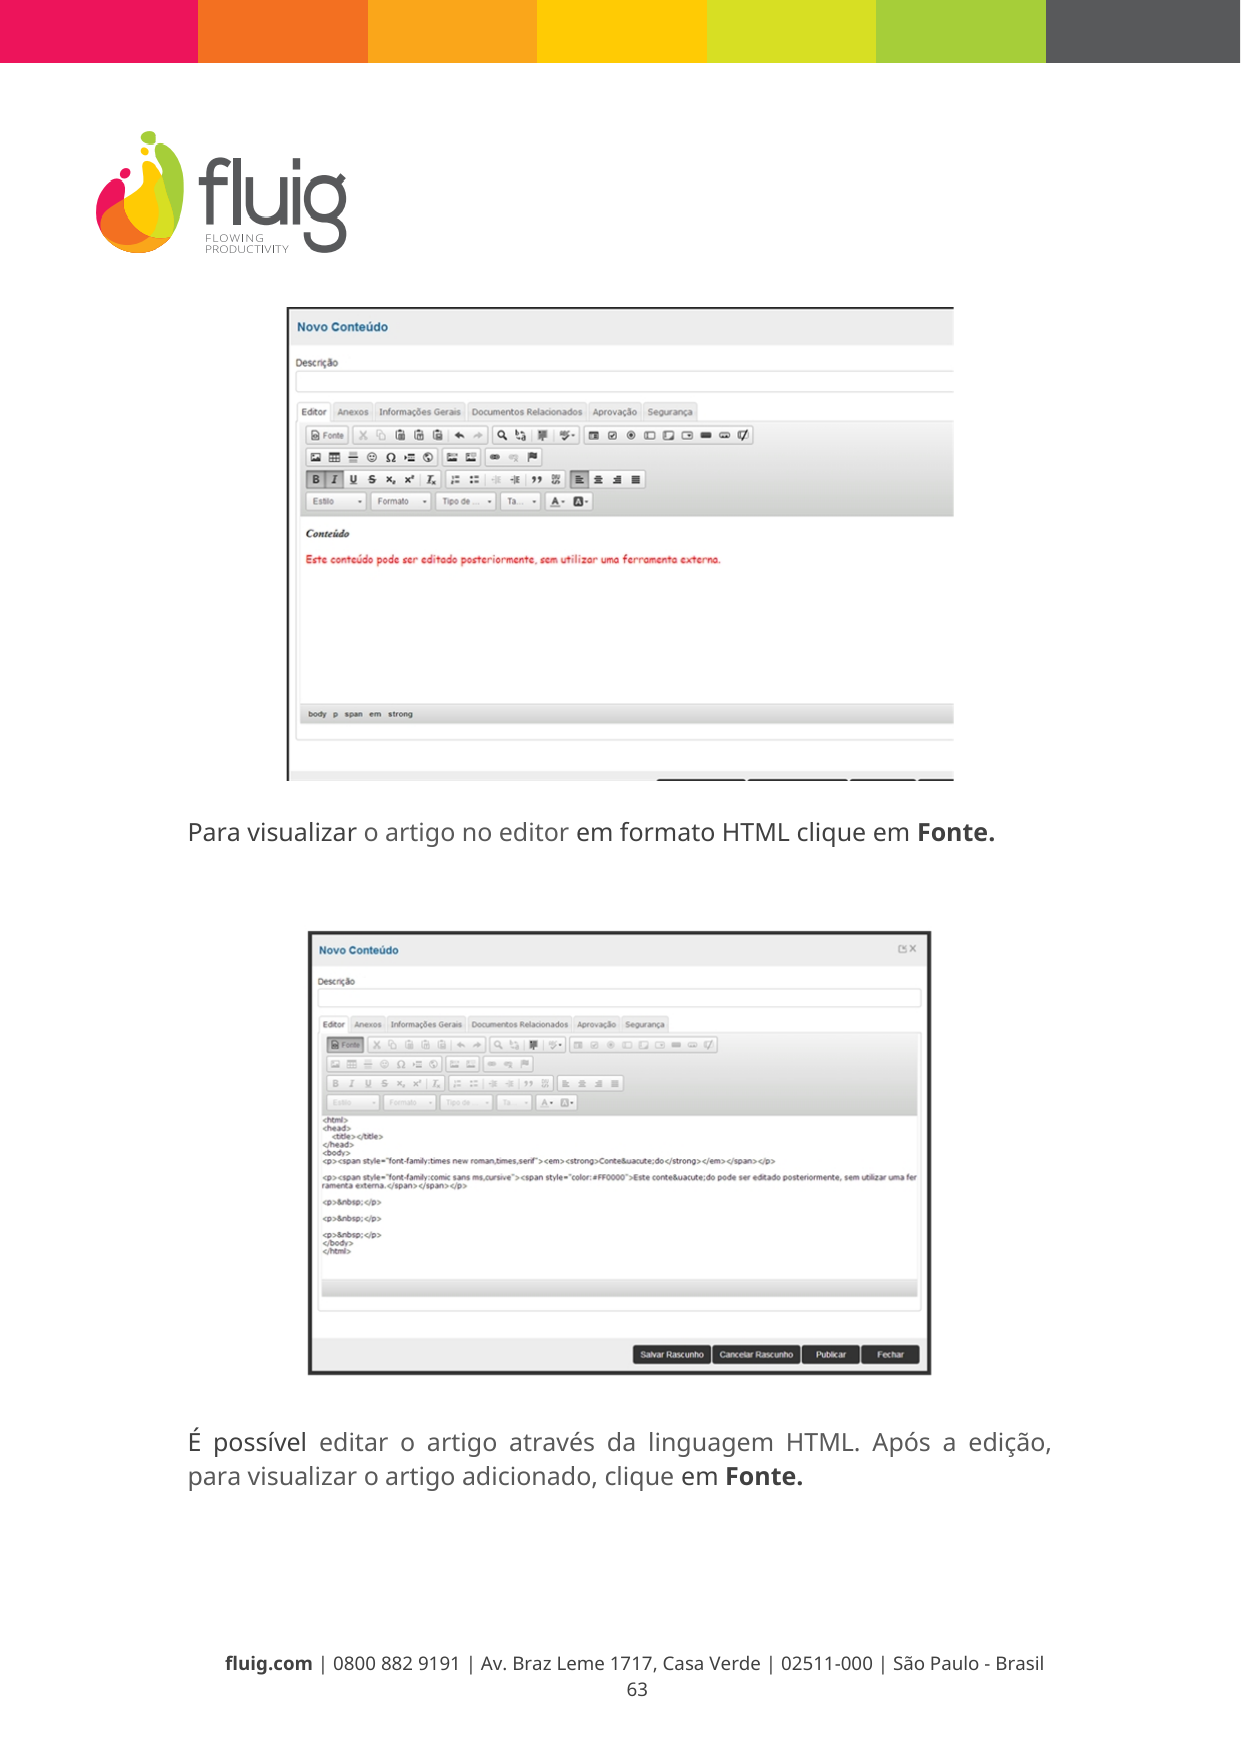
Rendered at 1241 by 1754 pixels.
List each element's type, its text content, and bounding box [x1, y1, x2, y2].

text Para visualizar o artigo no editor em formato HTML clique em Fonte. [187, 814, 1053, 849]
text É possível editar o artigo através da linguagem HTML. Após a edição, para visualizar o artigo adicionado, clique em Fonte. [187, 1424, 1053, 1492]
picture [286, 307, 954, 781]
picture [287, 916, 953, 1391]
